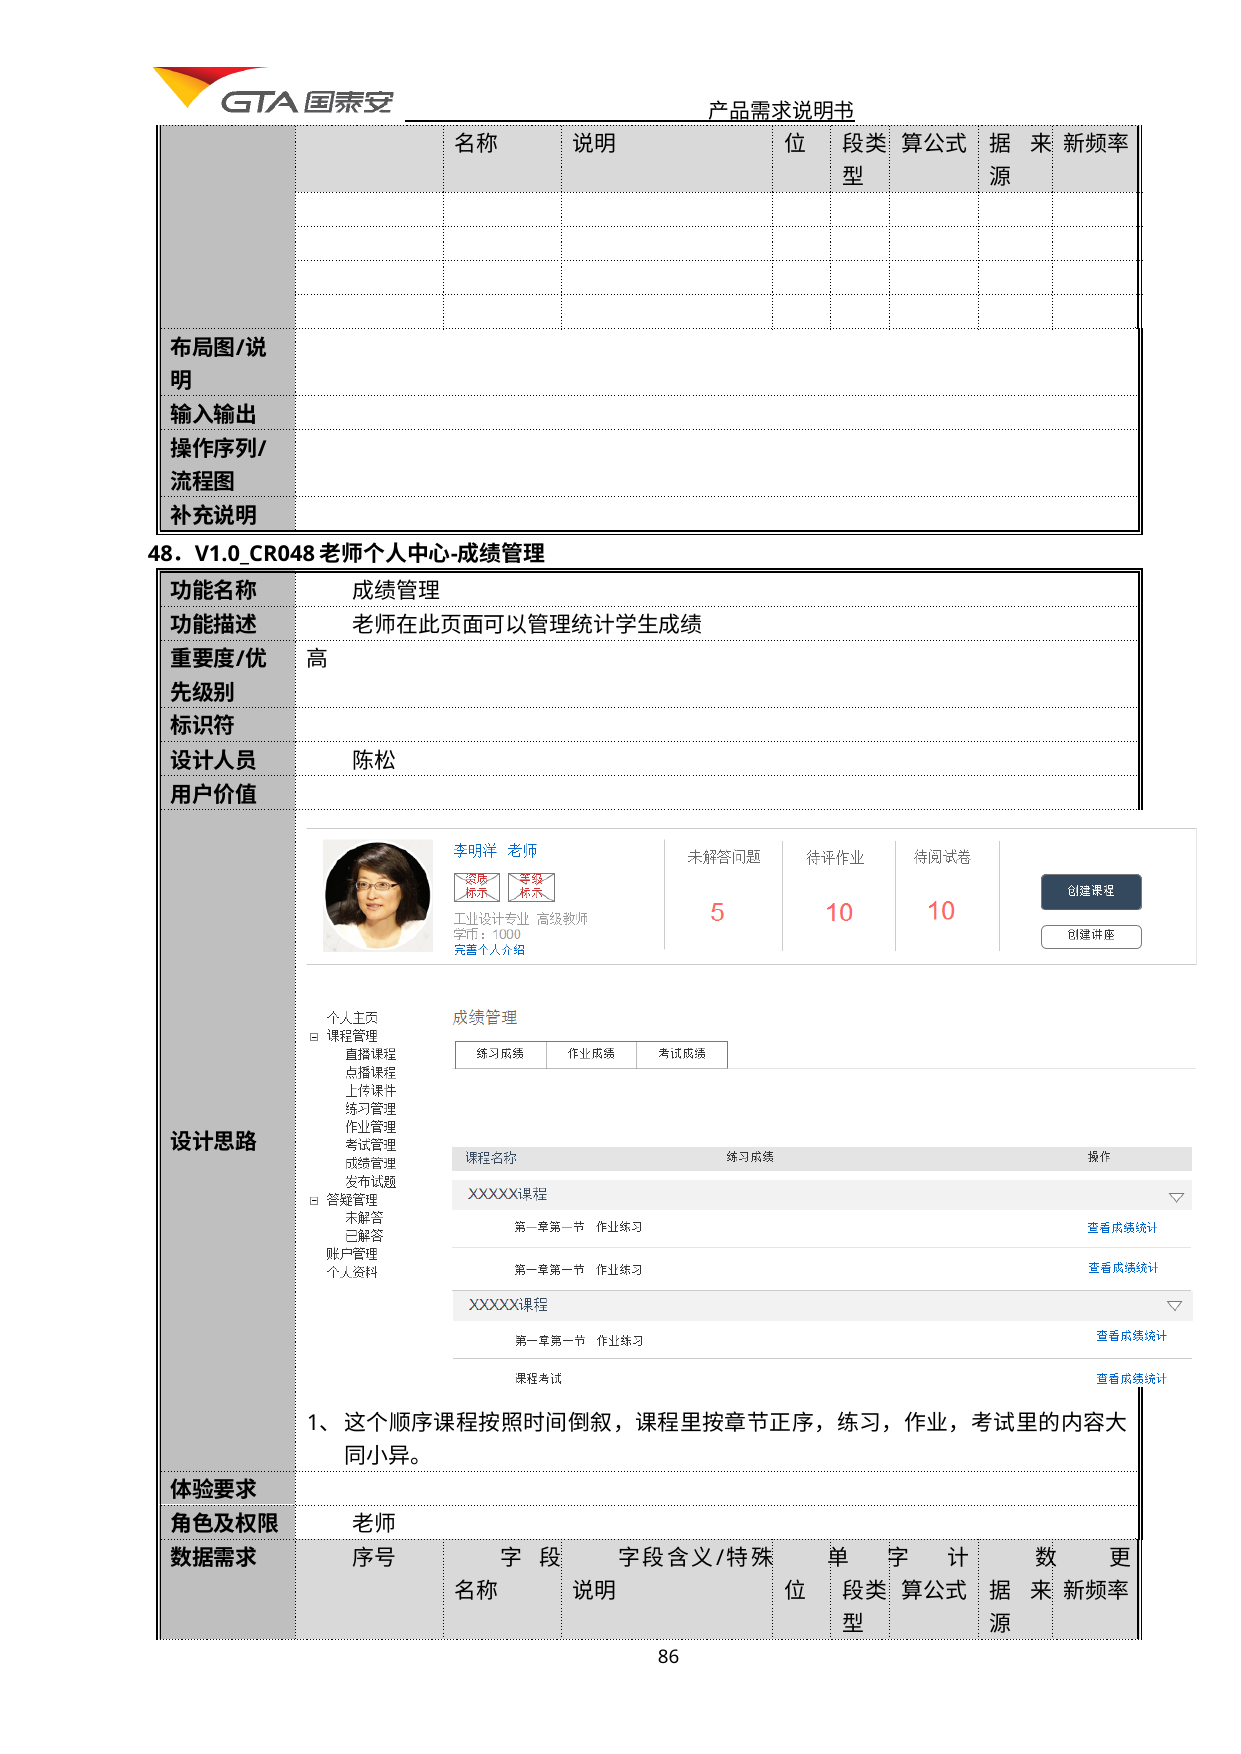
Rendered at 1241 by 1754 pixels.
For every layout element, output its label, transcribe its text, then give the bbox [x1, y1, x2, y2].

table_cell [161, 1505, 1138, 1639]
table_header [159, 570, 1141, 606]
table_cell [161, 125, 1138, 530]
text 48．V1.0_CR048老师个人中心-成绩管理 [148, 535, 1152, 568]
picture [306, 810, 1207, 1387]
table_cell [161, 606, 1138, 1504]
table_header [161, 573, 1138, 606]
picture [147, 59, 405, 119]
